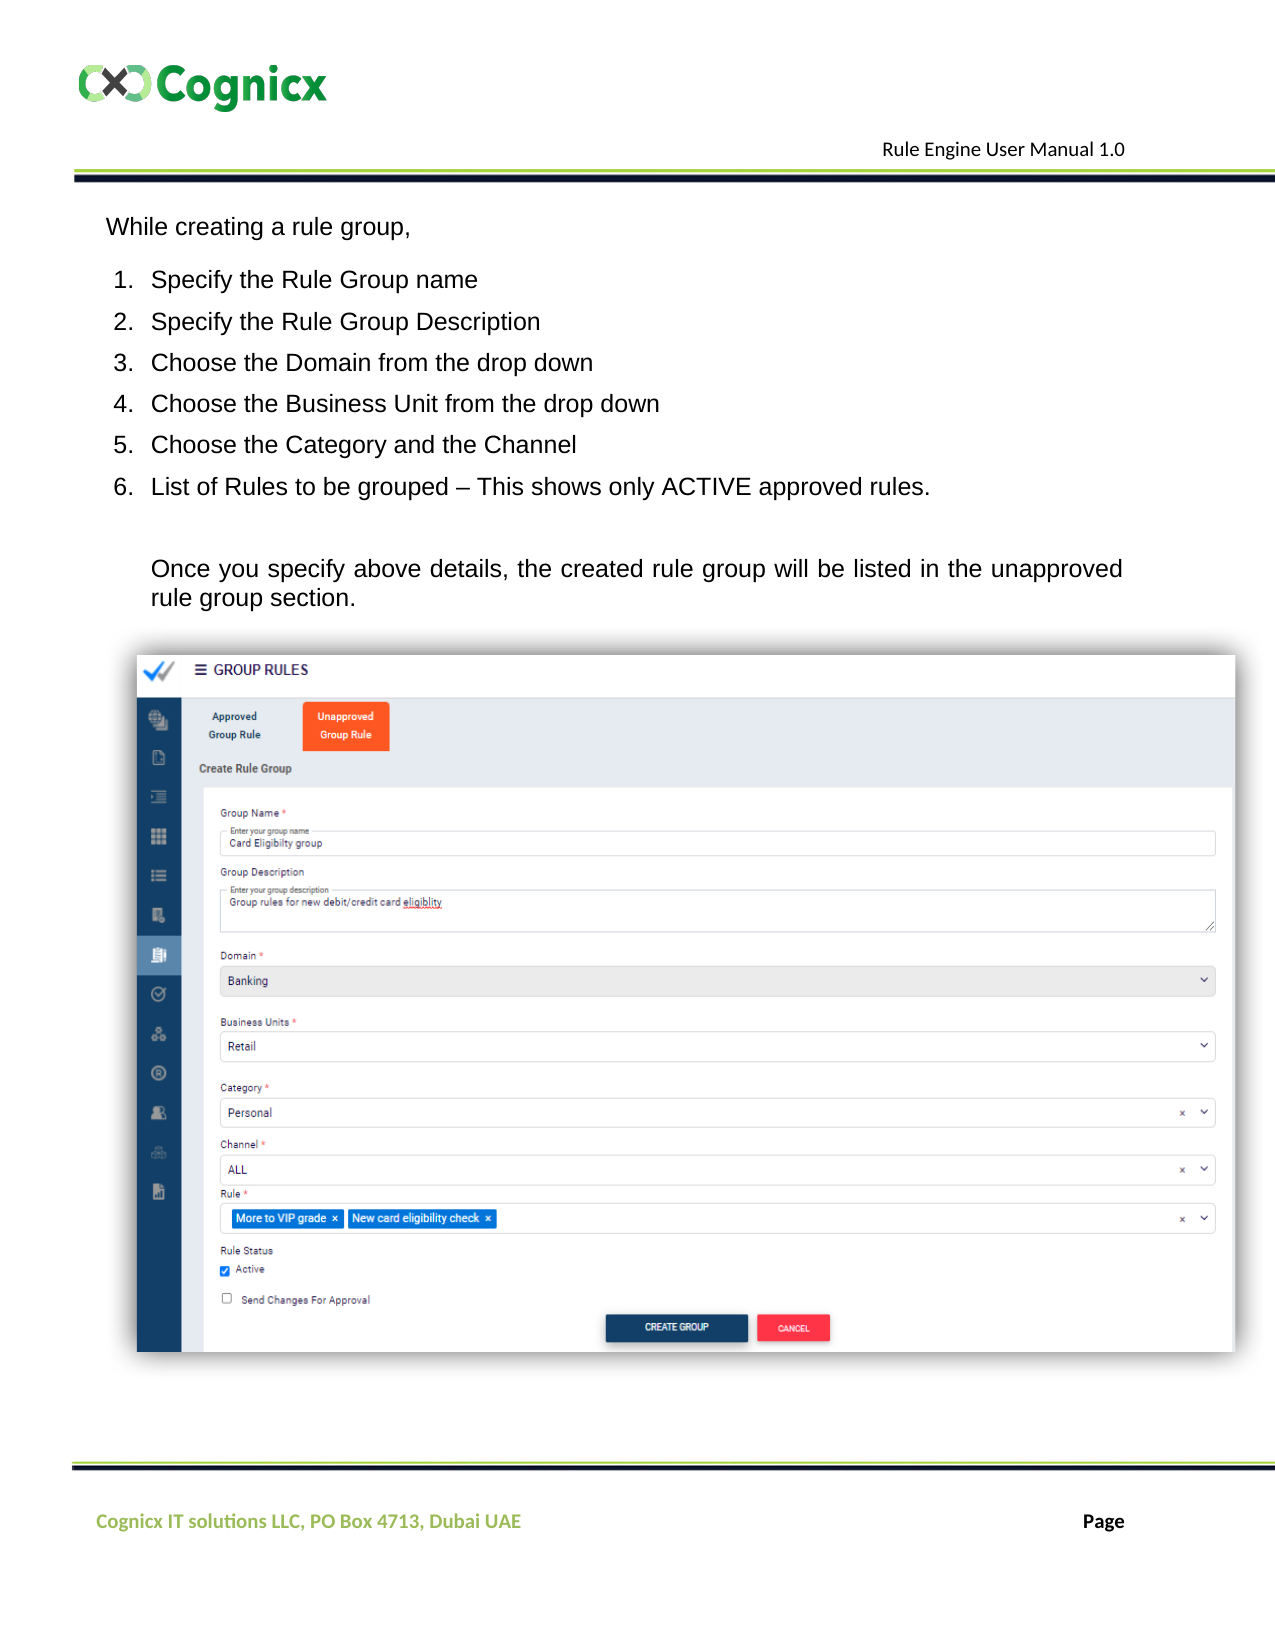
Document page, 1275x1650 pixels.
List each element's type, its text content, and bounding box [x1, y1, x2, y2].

picture [78, 65, 327, 112]
list Specify the Rule Group Description [113, 307, 1125, 335]
list Specify the Rule Group name [113, 265, 1125, 294]
picture [68, 1458, 1275, 1472]
list Choose the Business Unit from the drop down [113, 389, 1125, 418]
list Choose the Category and the Channel [113, 430, 1125, 459]
list Choose the Domain from the drop down [113, 348, 1125, 377]
text Once you specify above details, the created rule group will be listed in the unapproved rule group section. [151, 554, 1125, 612]
picture [70, 169, 1275, 184]
picture [136, 655, 1236, 1352]
text While creating a rule group, [106, 212, 1125, 240]
list List of Rules to be grouped – This shows only ACTIVE approved rules. [113, 472, 1125, 500]
